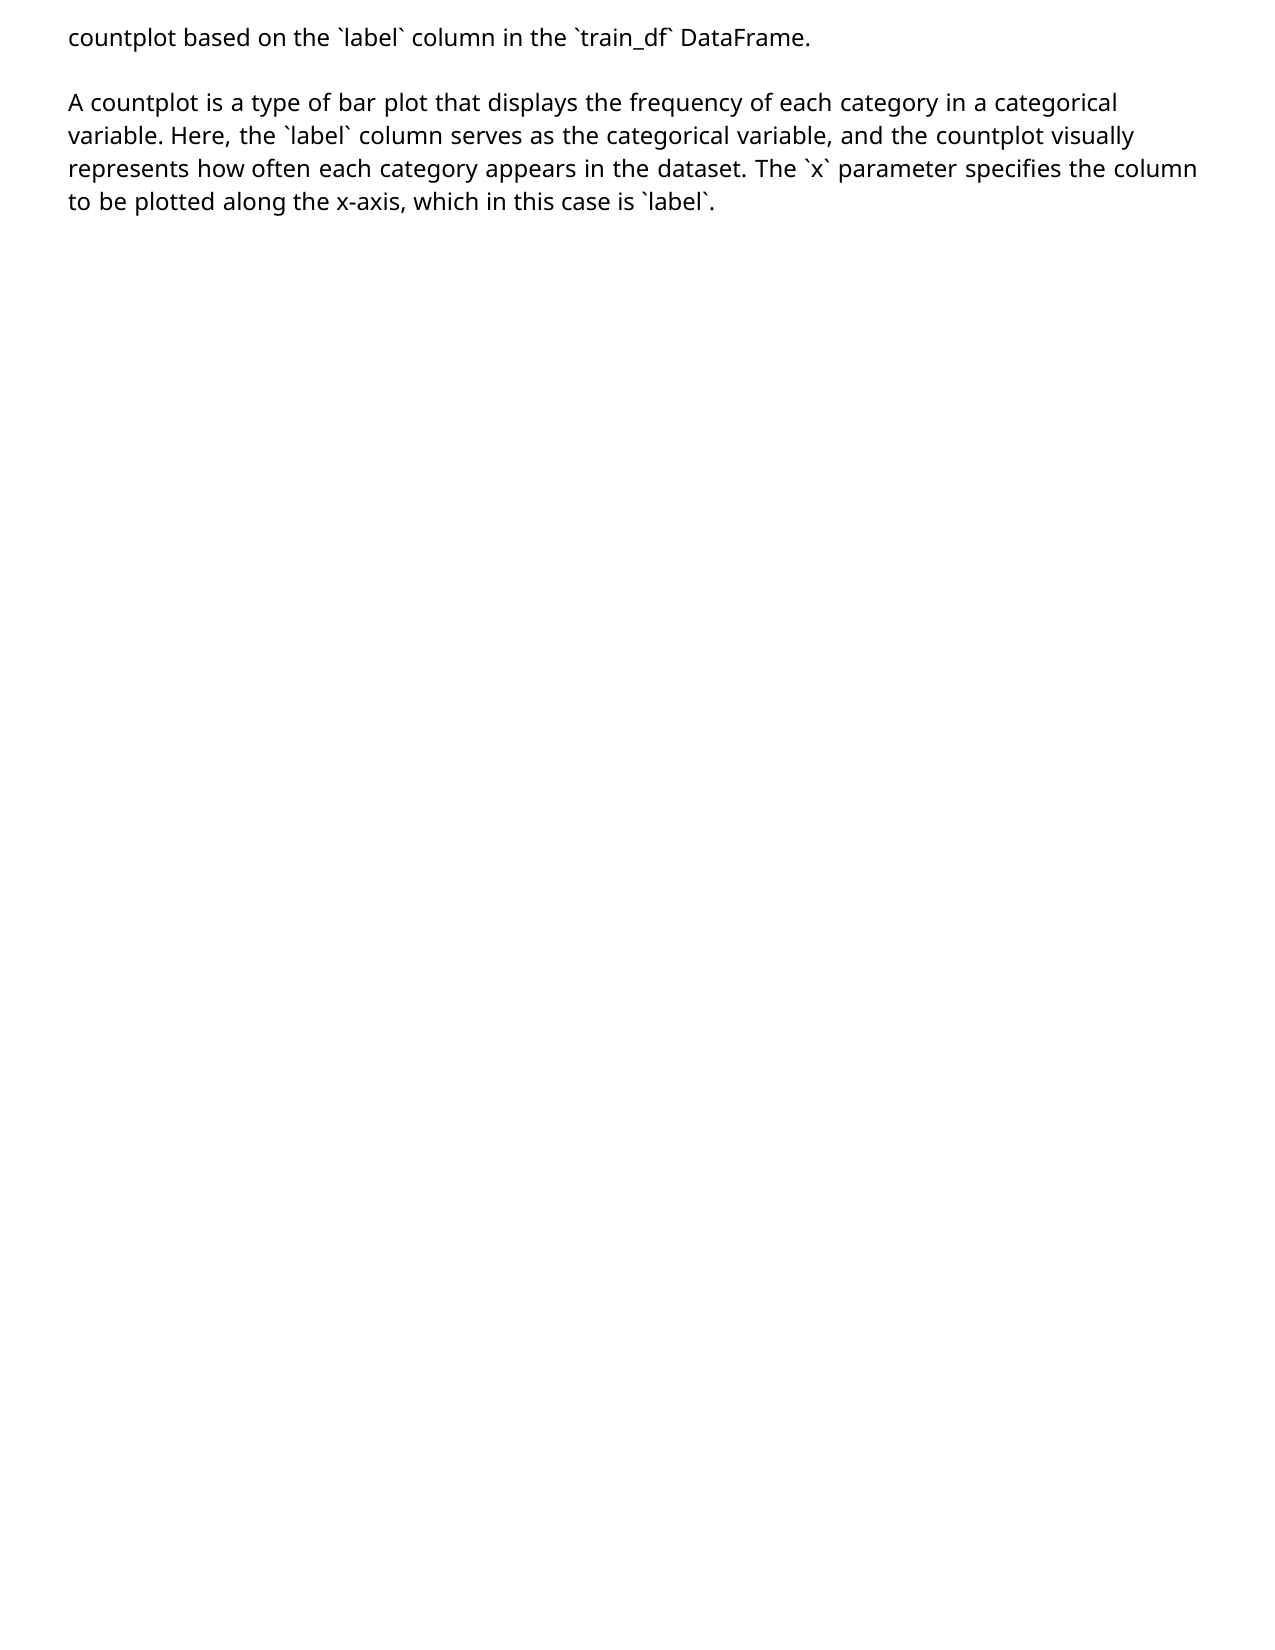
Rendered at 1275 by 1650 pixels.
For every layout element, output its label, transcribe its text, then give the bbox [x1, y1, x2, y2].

text A countplot is a type of bar plot that displays the frequency of each category in a categorical variable. Here, the `label` column serves as the categorical variable, and the countplot visually represents how often each category appears in the dataset. The `x` parameter specifies the column to be plotted along the x-axis, which in this case is `label`. [68, 86, 1202, 218]
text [68, 21, 1219, 53]
